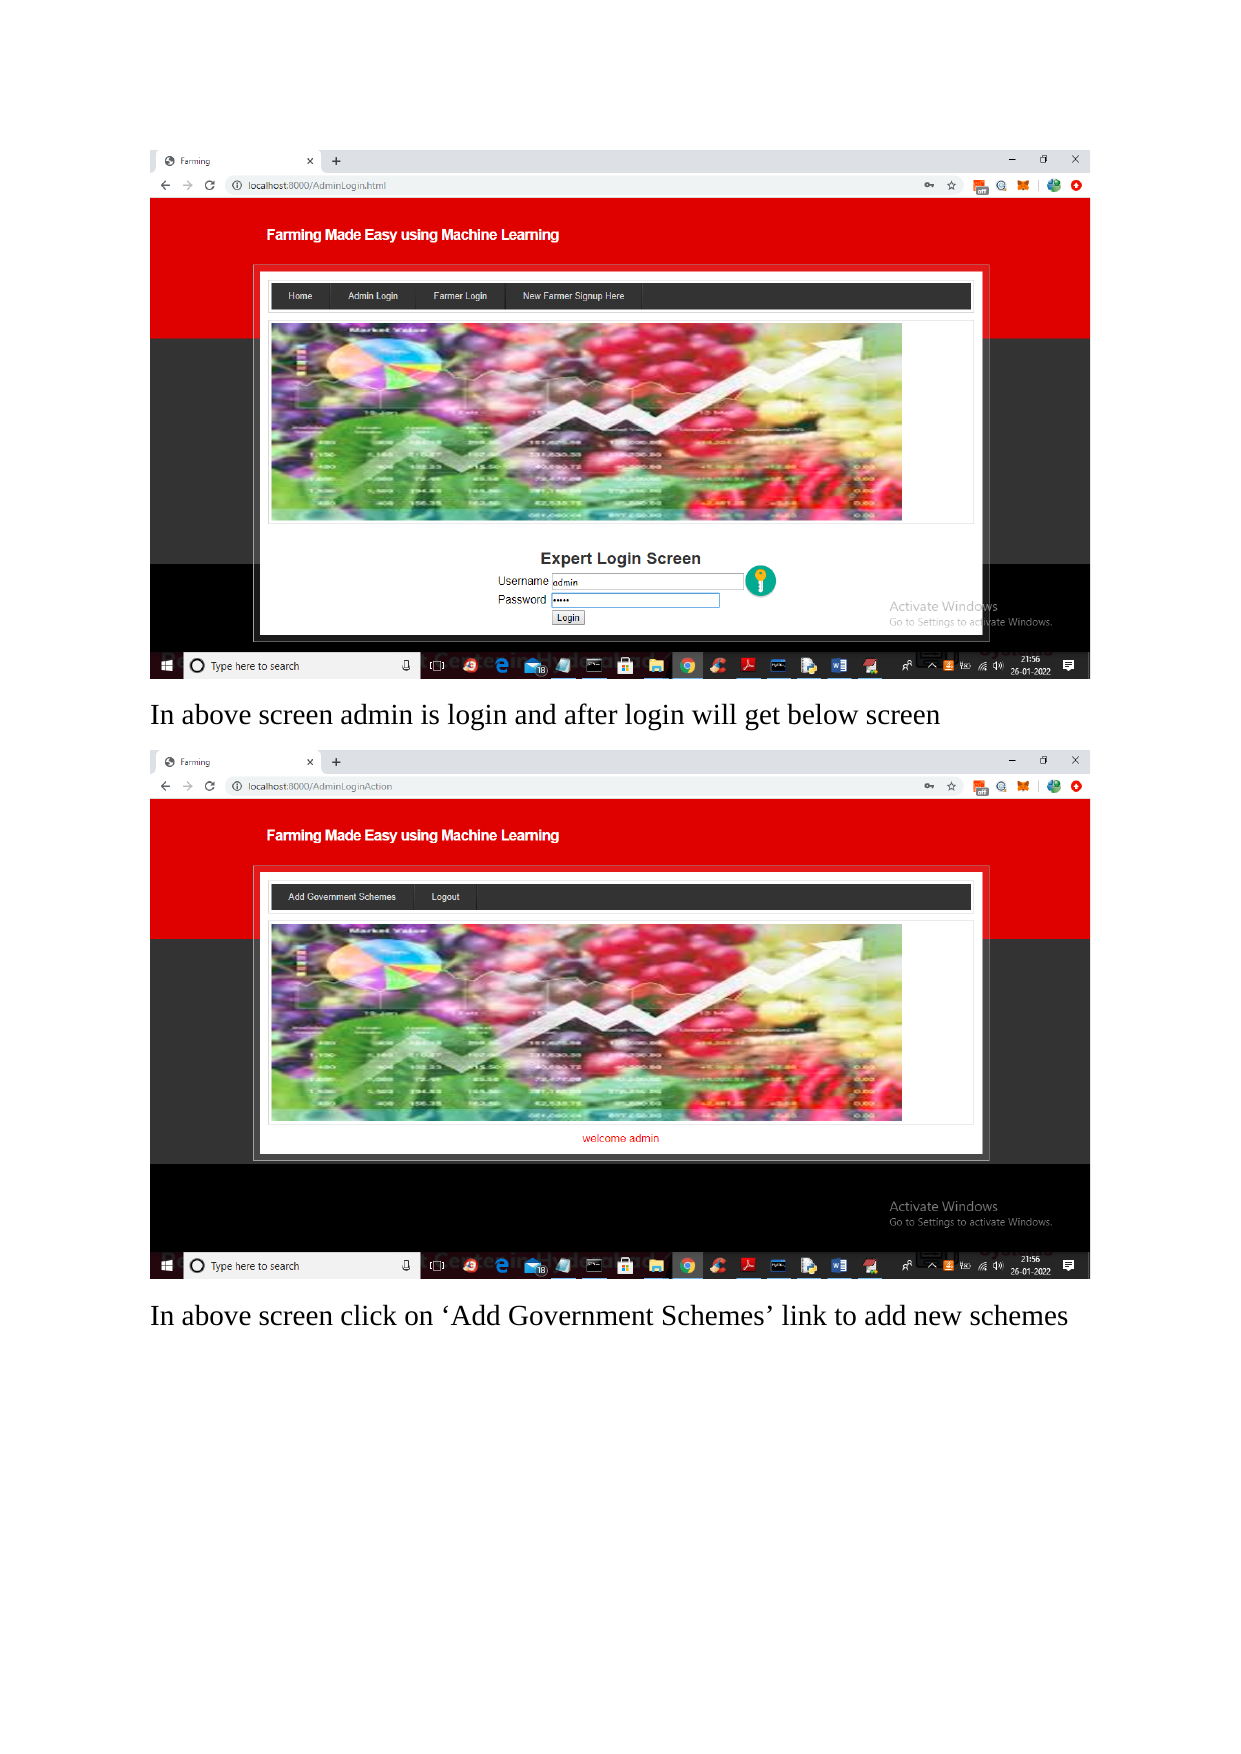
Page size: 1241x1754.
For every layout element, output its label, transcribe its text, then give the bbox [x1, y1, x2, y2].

text In above screen click on ‘Add Government Schemes’ link to add new schemes [150, 1298, 1090, 1331]
picture [150, 150, 1091, 679]
picture [150, 750, 1091, 1279]
text In above screen admin is login and after login will get below screen [150, 697, 1090, 731]
